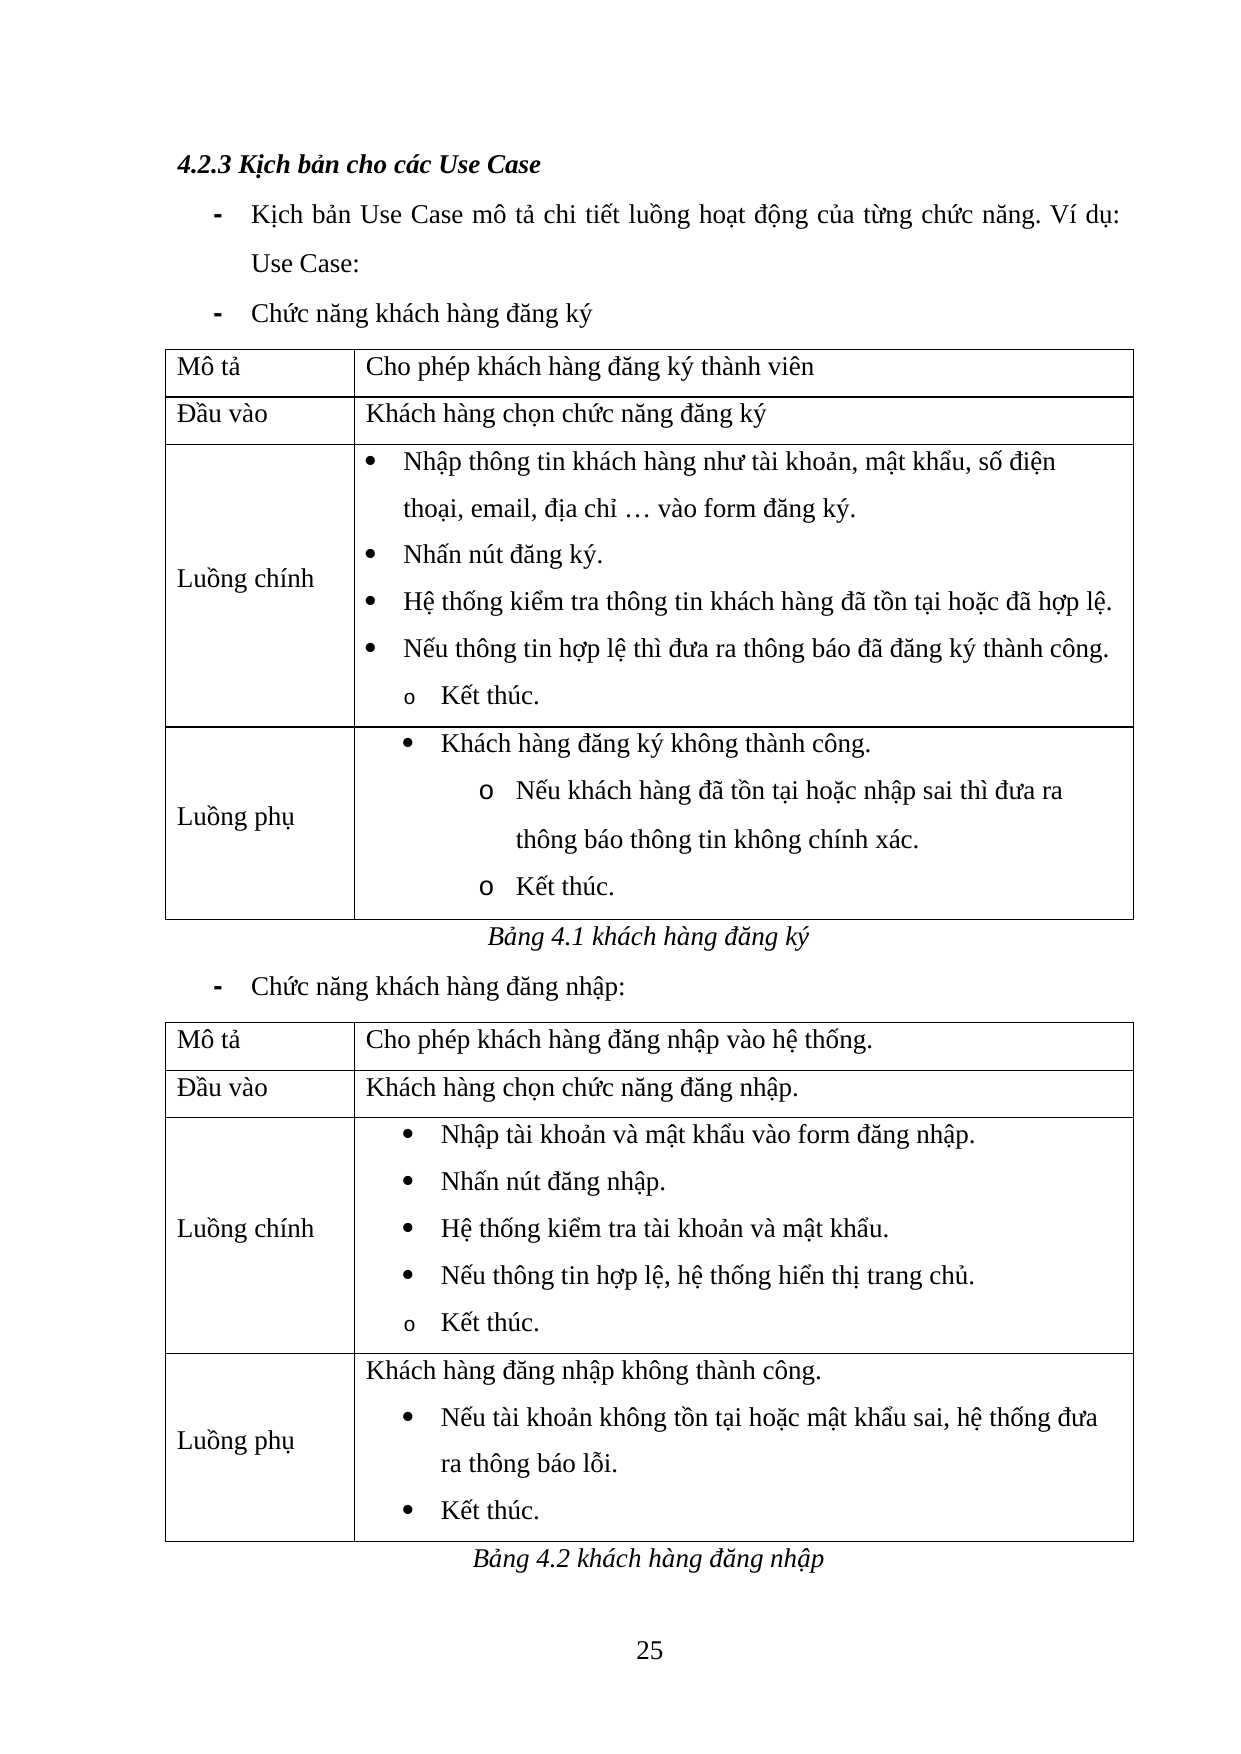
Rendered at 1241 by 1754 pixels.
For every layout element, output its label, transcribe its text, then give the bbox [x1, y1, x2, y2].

table_cell Luồng chính [166, 1118, 354, 1353]
table_cell Khách hàng chọn chức năng đăng nhập. [355, 1071, 1133, 1117]
table_header Cho phép khách hàng đăng nhập vào hệ thống. [355, 1023, 1133, 1069]
text Bảng 4.1 khách hàng đăng ký [177, 920, 1119, 951]
table_cell Nhập thông tin khách hàng như tài khoản, mật khẩu, số điện thoại, email, địa chỉ … vào form đăng ký. Nhấn nút đăng ký. Hệ thống kiểm tra thông tin khách hàng đã tồn tại hoặc đã hợp lệ. Nếu thông tin hợp lệ thì đưa ra thông báo đã đăng ký thành công. Kết thúc. [355, 445, 1133, 726]
table_header Cho phép khách hàng đăng ký thành viên [355, 350, 1133, 396]
list Chức năng khách hàng đăng ký [213, 293, 1122, 330]
table_cell Luồng chính [166, 445, 354, 726]
table_cell Đầu vào [166, 398, 354, 444]
table_cell Luồng phụ [166, 1354, 354, 1541]
table_header Mô tả [166, 350, 354, 396]
table_cell Khách hàng đăng nhập không thành công. Nếu tài khoản không tồn tại hoặc mật khẩu sai, hệ thống đưa ra thông báo lỗi. Kết thúc. [355, 1354, 1133, 1541]
list Kịch bản Use Case mô tả chi tiết luồng hoạt động của từng chức năng. Ví dụ: Use Case: [213, 194, 1122, 278]
text Bảng 4.2 khách hàng đăng nhập [177, 1542, 1119, 1573]
table_cell Đầu vào [166, 1071, 354, 1117]
table_header Mô tả [166, 1023, 354, 1069]
list Chức năng khách hàng đăng nhập: [213, 967, 1122, 1003]
table_cell Khách hàng chọn chức năng đăng ký [355, 398, 1133, 444]
table_cell Khách hàng đăng ký không thành công. Nếu khách hàng đã tồn tại hoặc nhập sai thì đưa ra thông báo thông tin không chính xác. Kết thúc. [355, 728, 1133, 919]
table_cell Luồng phụ [166, 728, 354, 919]
table_cell Nhập tài khoản và mật khẩu vào form đăng nhập. Nhấn nút đăng nhập. Hệ thống kiểm tra tài khoản và mật khẩu. Nếu thông tin hợp lệ, hệ thống hiển thị trang chủ. Kết thúc. [355, 1118, 1133, 1353]
subtitle 4.2.3 Kịch bản cho các Use Case [177, 148, 1122, 179]
